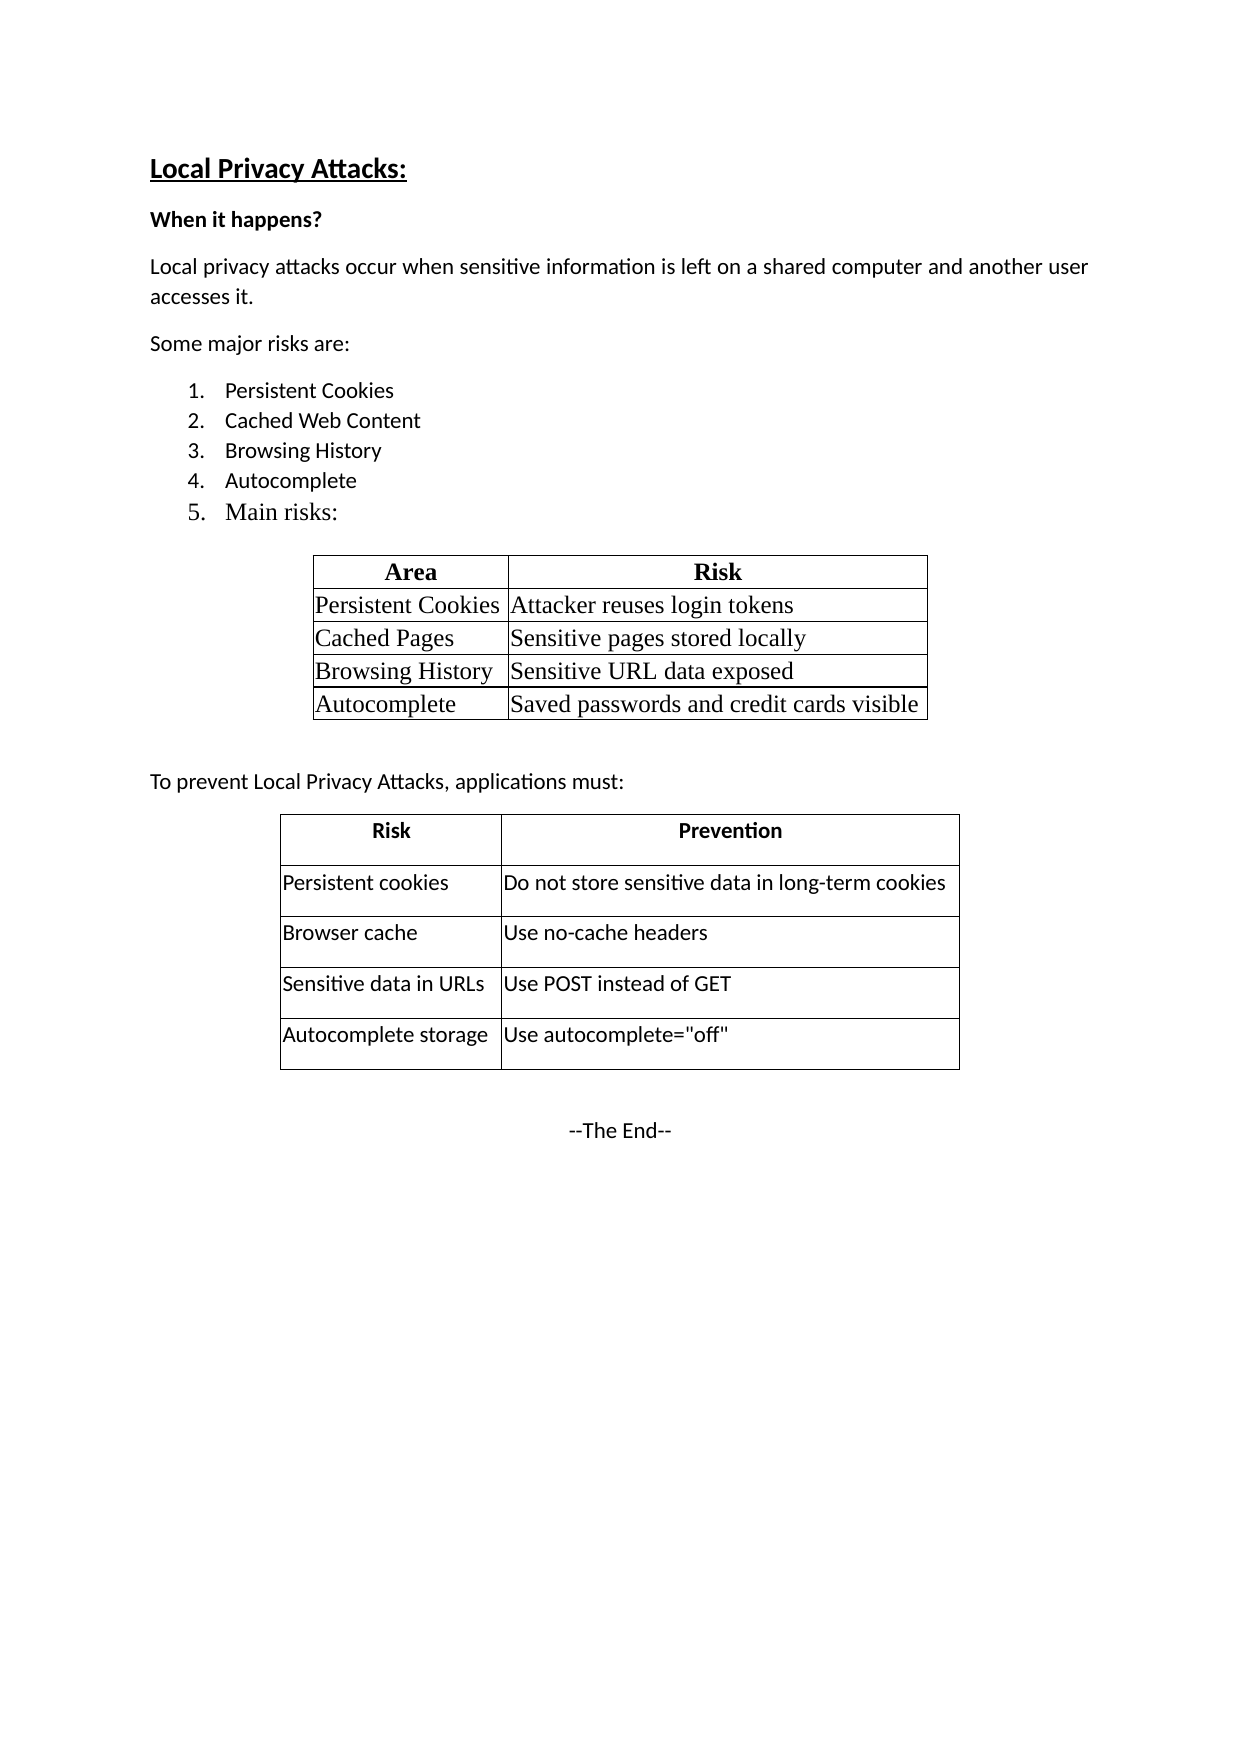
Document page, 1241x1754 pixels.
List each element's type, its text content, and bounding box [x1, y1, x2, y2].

text To prevent Local Privacy Attacks, applications must: [150, 767, 1090, 795]
table_cell Persistent cookies [281, 866, 501, 916]
table_cell Cached Pages [314, 622, 508, 653]
table_header Risk [509, 556, 927, 588]
list Cached Web Content [187, 406, 1090, 434]
table_cell Do not store sensitive data in long-term cookies [502, 866, 959, 916]
table_cell Attacker reuses login tokens [509, 589, 927, 621]
table_cell Use POST instead of GET [502, 968, 959, 1018]
list Main risks: [187, 497, 1090, 526]
table_cell Sensitive data in URLs [281, 968, 501, 1018]
table_cell Use autocomplete="off" [502, 1019, 959, 1069]
table_cell Autocomplete [314, 688, 508, 719]
table_cell Saved passwords and credit cards visible [509, 688, 927, 719]
table_header Prevention [502, 815, 959, 865]
table_cell Browsing History [314, 655, 508, 686]
table_header Risk [281, 815, 501, 865]
list Autocomplete [187, 467, 1090, 494]
table_cell Browser cache [281, 917, 501, 967]
table_cell Sensitive pages stored locally [509, 622, 927, 653]
table_header Area [314, 556, 508, 588]
table_cell Sensitive URL data exposed [509, 655, 927, 686]
table_cell Use no-cache headers [502, 917, 959, 967]
text Local Privacy Attacks: [150, 150, 1090, 186]
text --The End-- [150, 1117, 1090, 1145]
text Local privacy attacks occur when sensitive information is left on a shared computer and another user accesses it. [150, 252, 1090, 310]
table_cell Autocomplete storage [281, 1019, 501, 1069]
list Persistent Cookies [187, 376, 1090, 404]
text Some major risks are: [150, 329, 1090, 357]
text When it happens? [150, 205, 1090, 233]
list Browsing History [187, 436, 1090, 464]
table_cell Persistent Cookies [314, 589, 508, 621]
